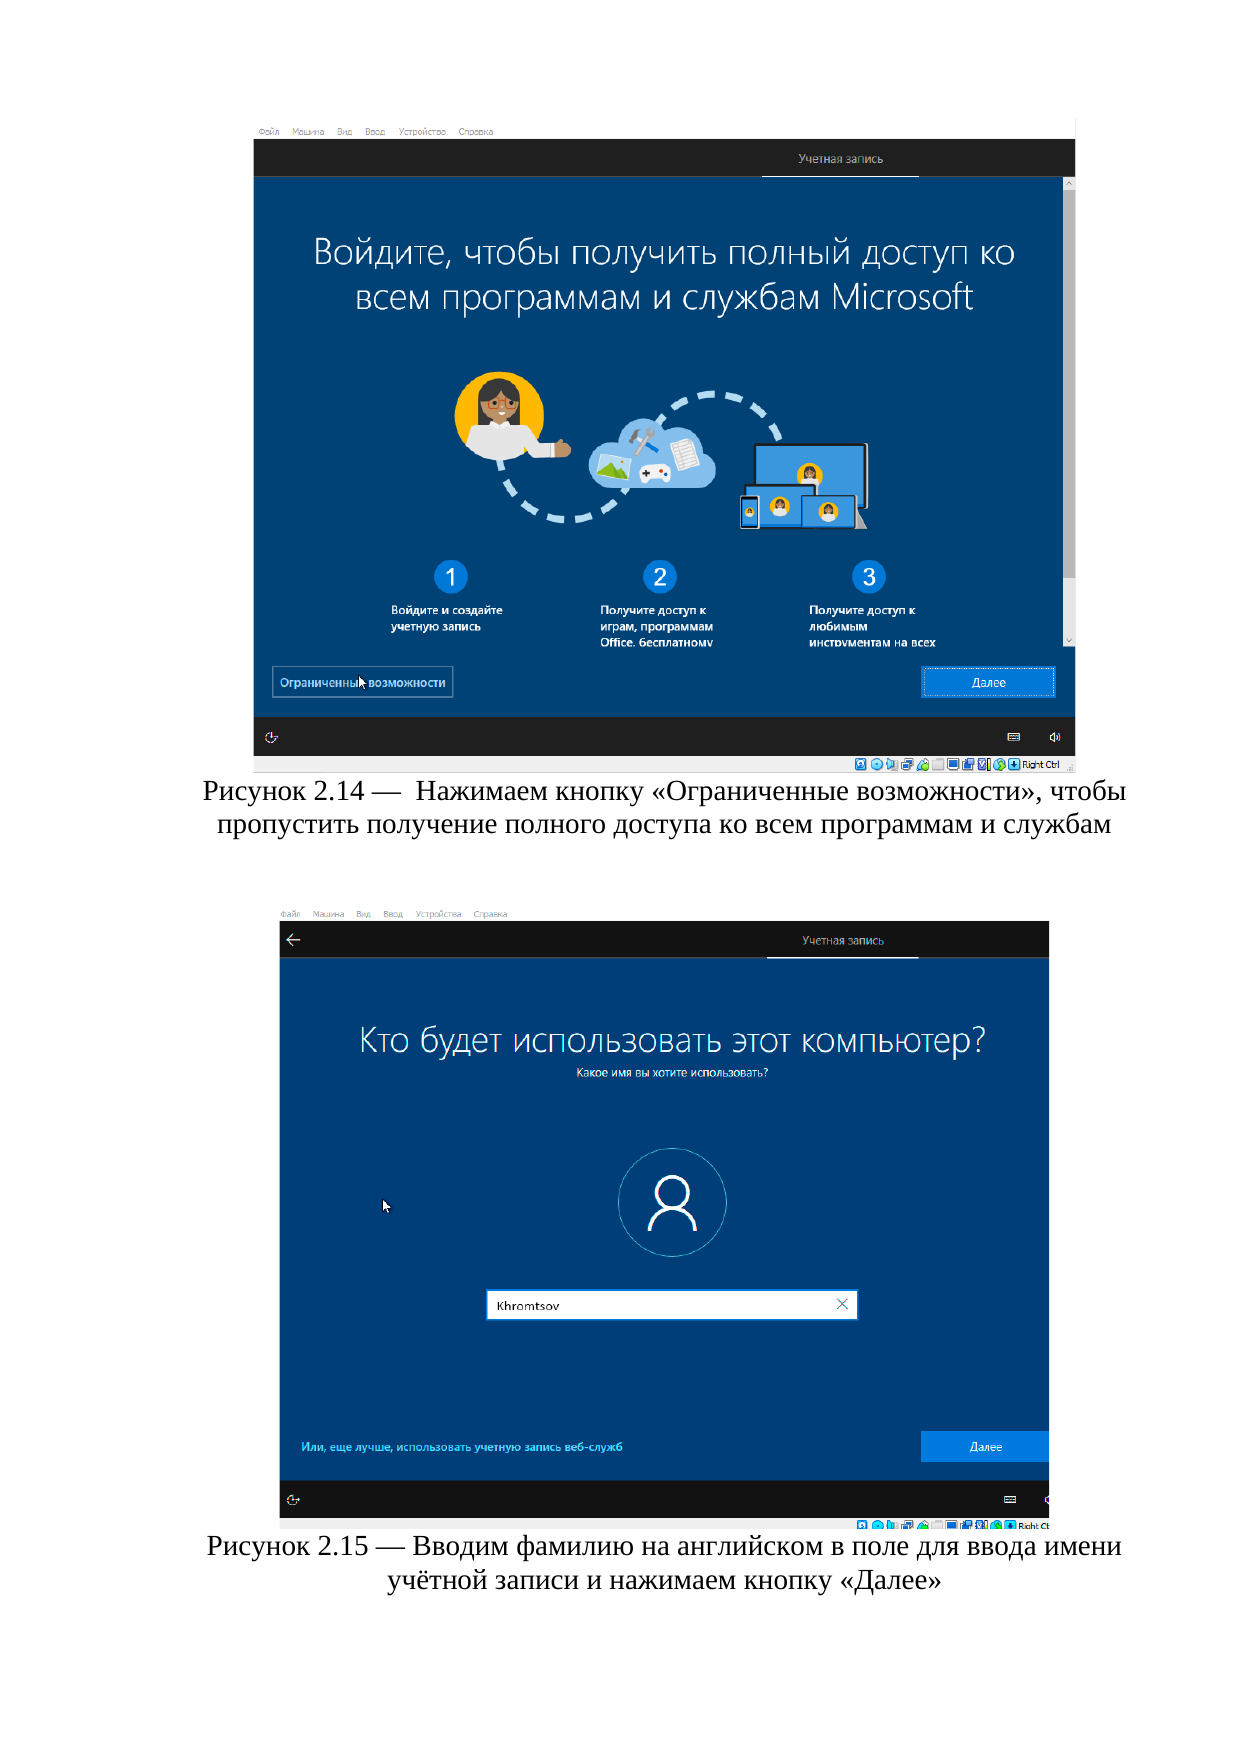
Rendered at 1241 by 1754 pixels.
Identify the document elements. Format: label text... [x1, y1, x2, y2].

text Рисунок 2.14 — Нажимаем кнопку «Ограниченные возможности», чтобы пропустить получение полного доступа ко всем программам и службам [177, 773, 1152, 840]
text Рисунок 2.15 — Вводим фамилию на английском в поле для ввода имени учётной записи и нажимаем кнопку «Далее» [177, 1528, 1152, 1596]
picture [253, 118, 1076, 773]
picture [279, 906, 1050, 1529]
